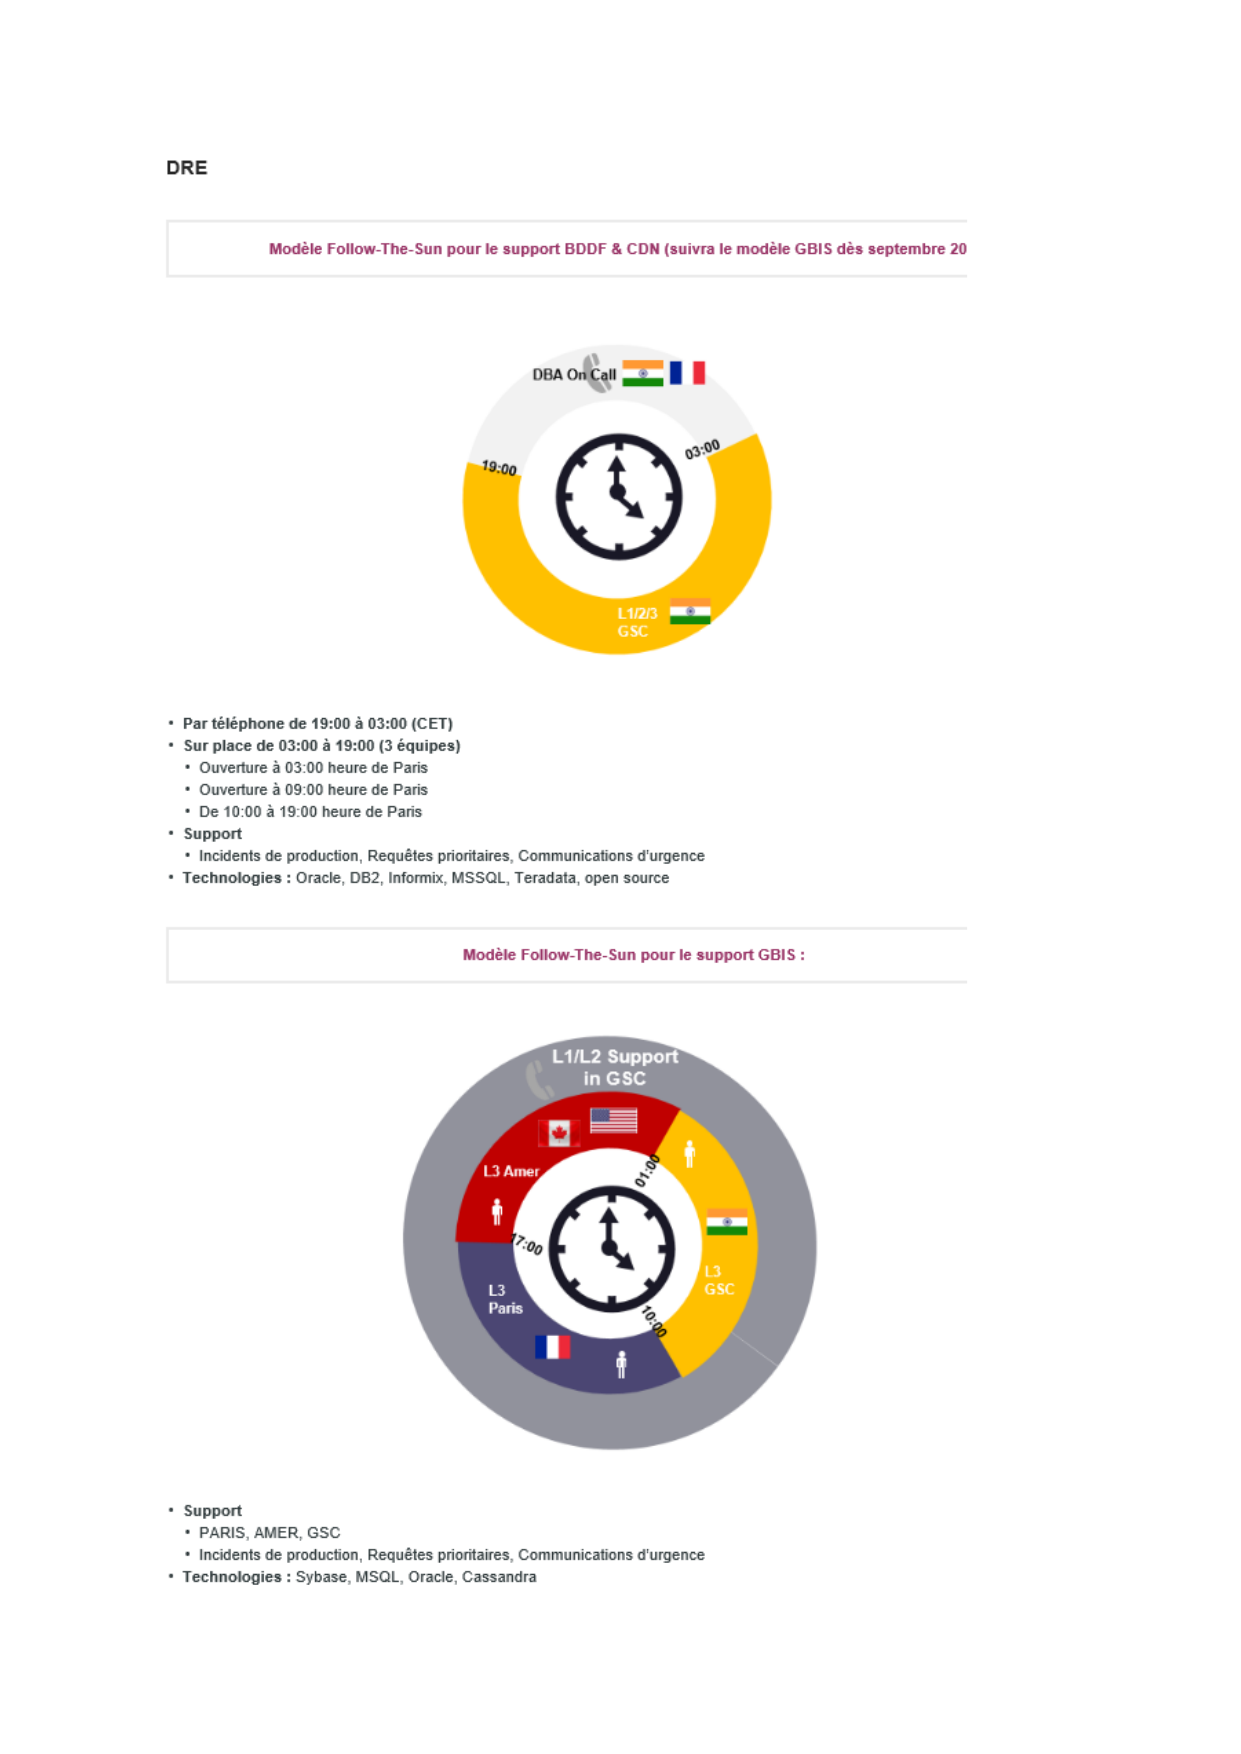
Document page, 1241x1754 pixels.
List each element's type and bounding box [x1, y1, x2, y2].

picture [147, 147, 968, 1607]
